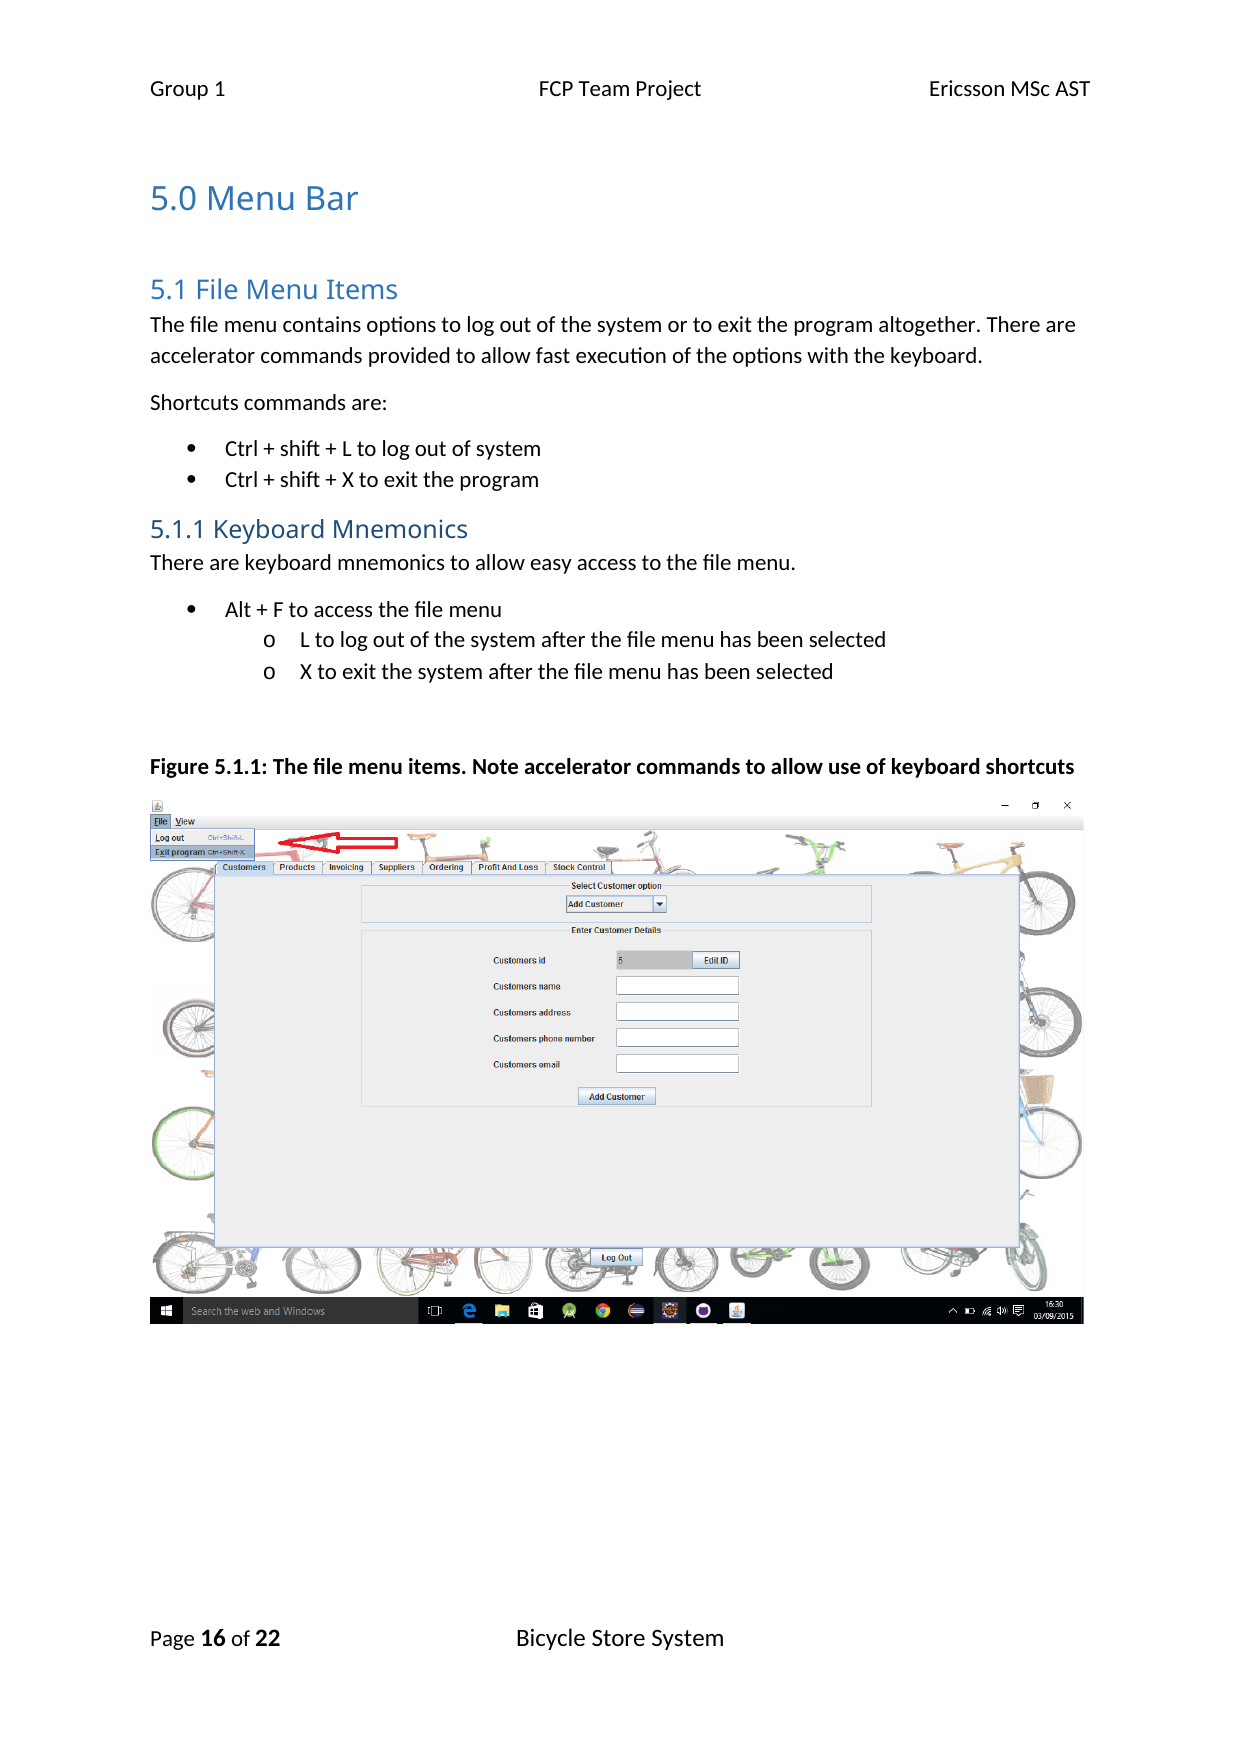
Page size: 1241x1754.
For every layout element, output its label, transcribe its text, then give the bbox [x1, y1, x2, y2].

text Figure 5.1.1: The file menu items. Note accelerator commands to allow use of keyboard shortcuts [150, 752, 1090, 780]
text Shortcuts commands are: [150, 388, 1090, 416]
subtitle 5.0 Menu Bar [150, 175, 1090, 220]
list X to exit the system after the file menu has been selected [262, 657, 1090, 686]
list Alt + F to access the file menu [187, 595, 1090, 623]
list Ctrl + shift + L to log out of system [187, 434, 1090, 463]
subtitle 5.1.1 Keyboard Mnemonics [150, 512, 1090, 546]
subtitle 5.1 File Menu Items [150, 271, 1090, 308]
text The file menu contains options to log out of the system or to exit the program altogether. There are accelerator commands provided to allow fast execution of the options with the keyboard. [150, 311, 1090, 369]
list L to log out of the system after the file menu has been selected [262, 626, 1090, 655]
list Ctrl + shift + X to exit the program [187, 465, 1090, 493]
picture [150, 798, 1084, 1324]
text There are keyboard mnemonics to allow easy access to the file menu. [150, 548, 1090, 576]
